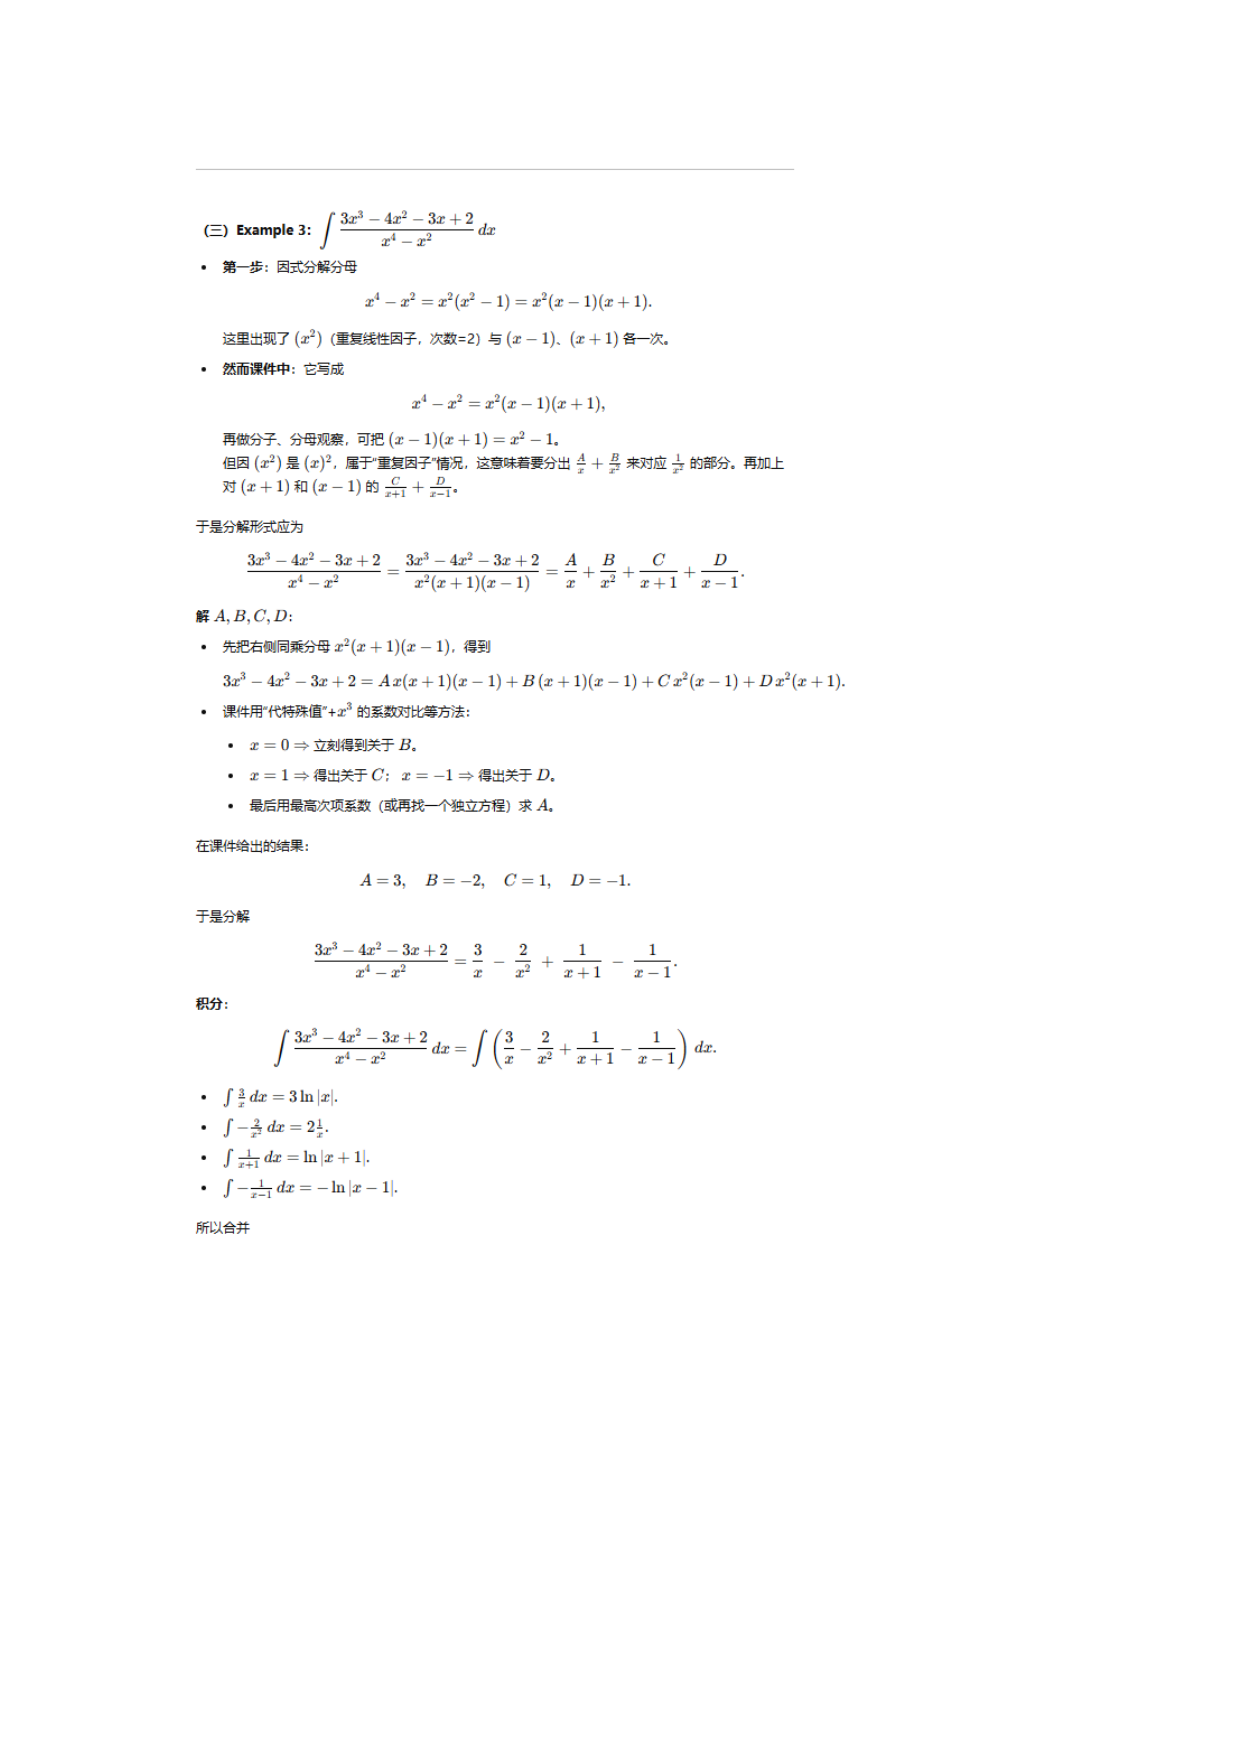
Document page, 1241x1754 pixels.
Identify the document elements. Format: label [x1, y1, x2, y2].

picture [187, 152, 1053, 1244]
